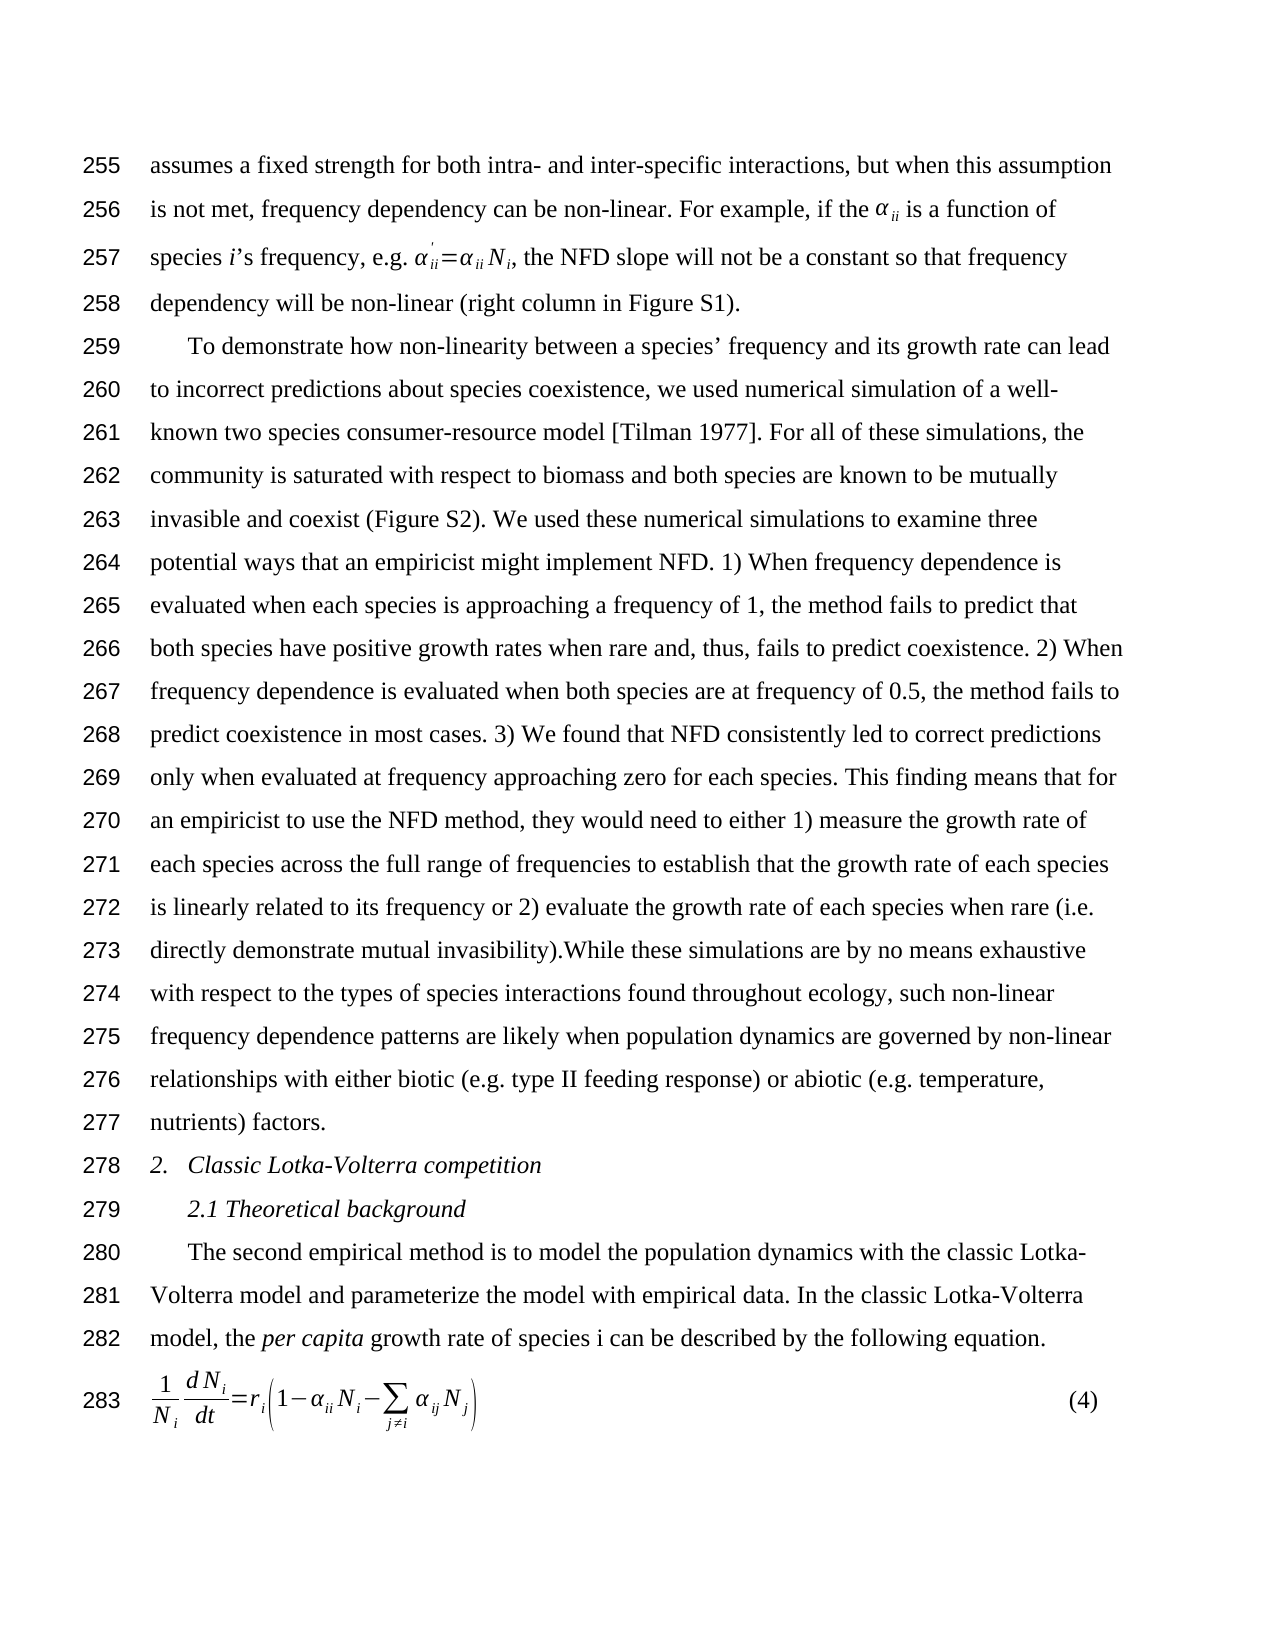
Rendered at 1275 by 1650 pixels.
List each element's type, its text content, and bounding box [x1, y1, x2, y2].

text (4) [150, 1366, 1125, 1434]
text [150, 150, 1125, 317]
text 2.1 Theoretical background [187, 1194, 1125, 1222]
list Classic Lotka-Volterra competition [150, 1151, 1125, 1179]
text To demonstrate how non-linearity between a species’ frequency and its growth rate can lead to incorrect predictions about species coexistence, we used numerical simulation of a well-known two species consumer-resource model [Tilman 1977]. For all of these simulations, the community is saturated with respect to biomass and both species are known to be mutually invasible and coexist (Figure S2). We used these numerical simulations to examine three potential ways that an empiricist might implement NFD. 1) When frequency dependence is evaluated when each species is approaching a frequency of 1, the method fails to predict that both species have positive growth rates when rare and, thus, fails to predict coexistence. 2) When frequency dependence is evaluated when both species are at frequency of 0.5, the method fails to predict coexistence in most cases. 3) We found that NFD consistently led to correct predictions only when evaluated at frequency approaching zero for each species. This finding means that for an empiricist to use the NFD method, they would need to either 1) measure the growth rate of each species across the full range of frequencies to establish that the growth rate of each species is linearly related to its frequency or 2) evaluate the growth rate of each species when rare (i.e. directly demonstrate mutual invasibility).While these simulations are by no means exhaustive with respect to the types of species interactions found throughout ecology, such non-linear frequency dependence patterns are likely when population dynamics are governed by non-linear relationships with either biotic (e.g. type II feeding response) or abiotic (e.g. temperature, nutrients) factors. [150, 331, 1125, 1136]
text The second empirical method is to model the population dynamics with the classic Lotka-Volterra model and parameterize the model with empirical data. In the classic Lotka-Volterra model, the per capita growth rate of species i can be described by the following equation. [150, 1237, 1125, 1352]
